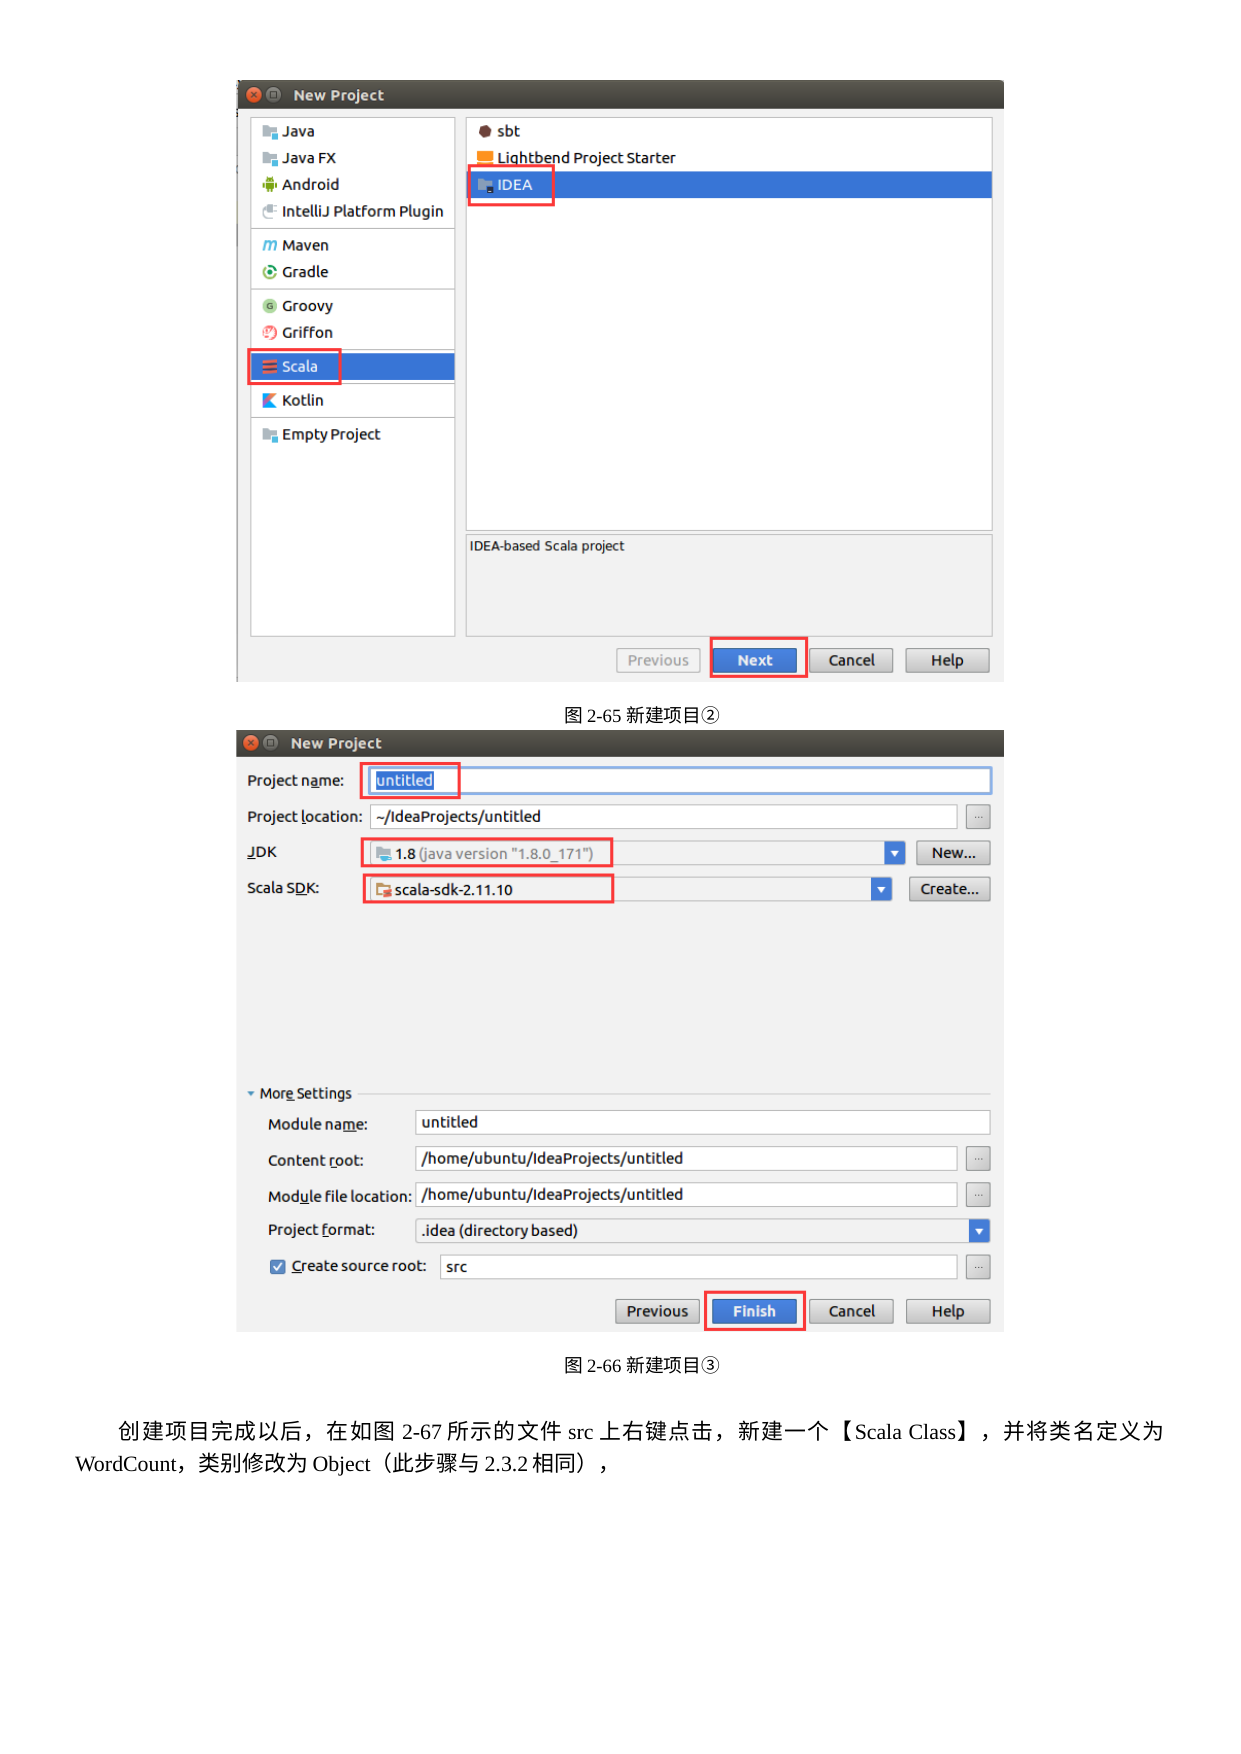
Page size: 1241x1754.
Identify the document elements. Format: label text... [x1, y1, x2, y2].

text 图2-65 新建项目② [75, 698, 1165, 731]
picture [236, 80, 1004, 682]
text 创建项目完成以后，在如图2-67所示的文件src上右键点击，新建一个【Scala Class】，并将类名定义为WordCount，类别修改为Object（此步骤与2.3.2相同）， [75, 1413, 1165, 1478]
picture [236, 730, 1004, 1332]
text 图2-66 新建项目③ [75, 1348, 1165, 1381]
